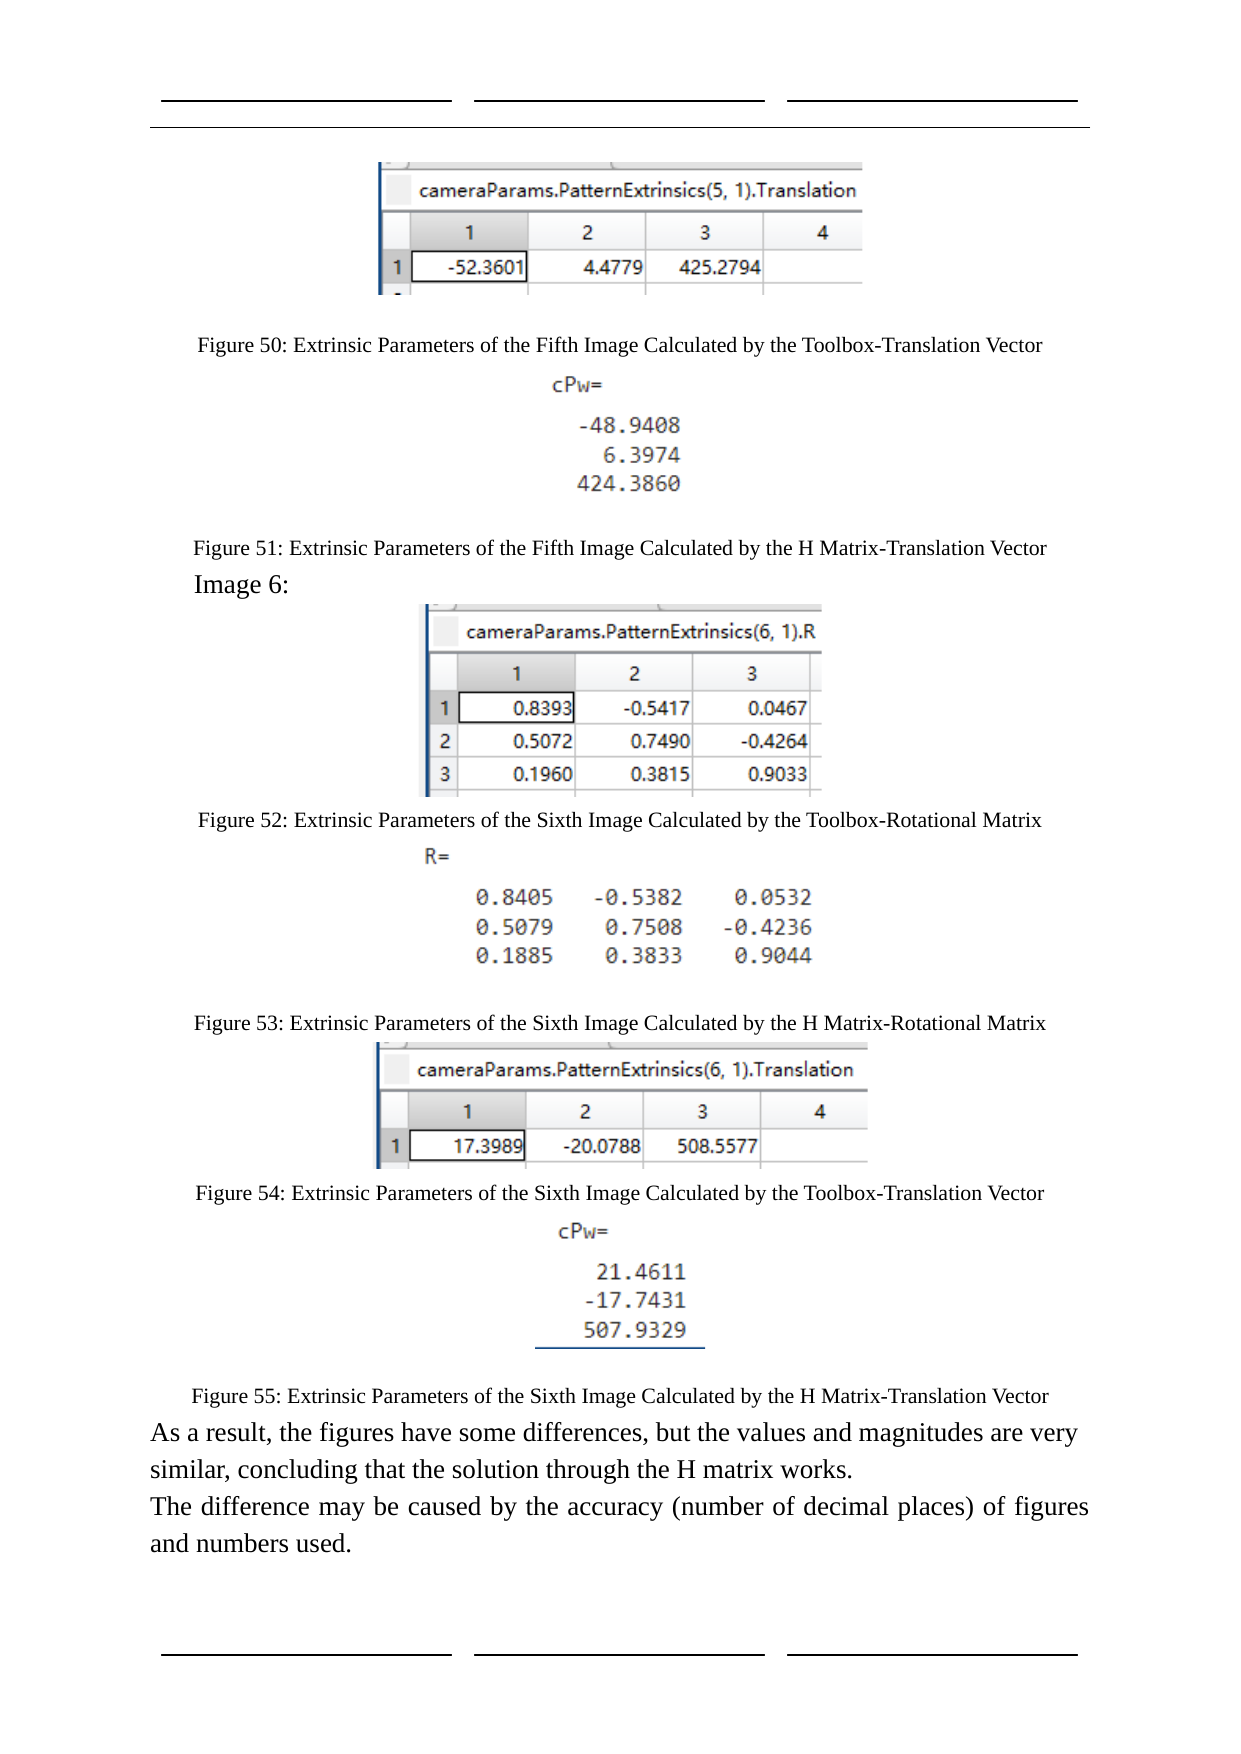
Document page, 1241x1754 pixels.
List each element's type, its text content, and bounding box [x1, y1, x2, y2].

picture [535, 1212, 706, 1349]
picture [377, 162, 863, 295]
text The difference may be caused by the accuracy (number of decimal places) of figures and numbers used. [150, 1490, 1090, 1559]
text Image 6: [150, 567, 1090, 600]
text Figure 52: Extrinsic Parameters of the Sixth Image Calculated by the Toolbox-Rotational Matrix [150, 803, 1090, 836]
picture [413, 839, 827, 976]
text Figure 53: Extrinsic Parameters of the Sixth Image Calculated by the H Matrix-Rotational Matrix [150, 1006, 1090, 1039]
text Figure 51: Extrinsic Parameters of the Fifth Image Calculated by the H Matrix-Translation Vector [150, 531, 1090, 564]
picture [372, 1042, 868, 1169]
text Figure 50: Extrinsic Parameters of the Fifth Image Calculated by the Toolbox-Translation Vector [150, 328, 1090, 361]
text Figure 54: Extrinsic Parameters of the Sixth Image Calculated by the Toolbox-Translation Vector [150, 1176, 1090, 1209]
picture [418, 604, 822, 797]
text As a result, the figures have some differences, but the values and magnitudes are very similar, concluding that the solution through the H matrix works. [150, 1415, 1090, 1485]
text Figure 55: Extrinsic Parameters of the Sixth Image Calculated by the H Matrix-Translation Vector [150, 1379, 1090, 1412]
picture [543, 364, 697, 507]
